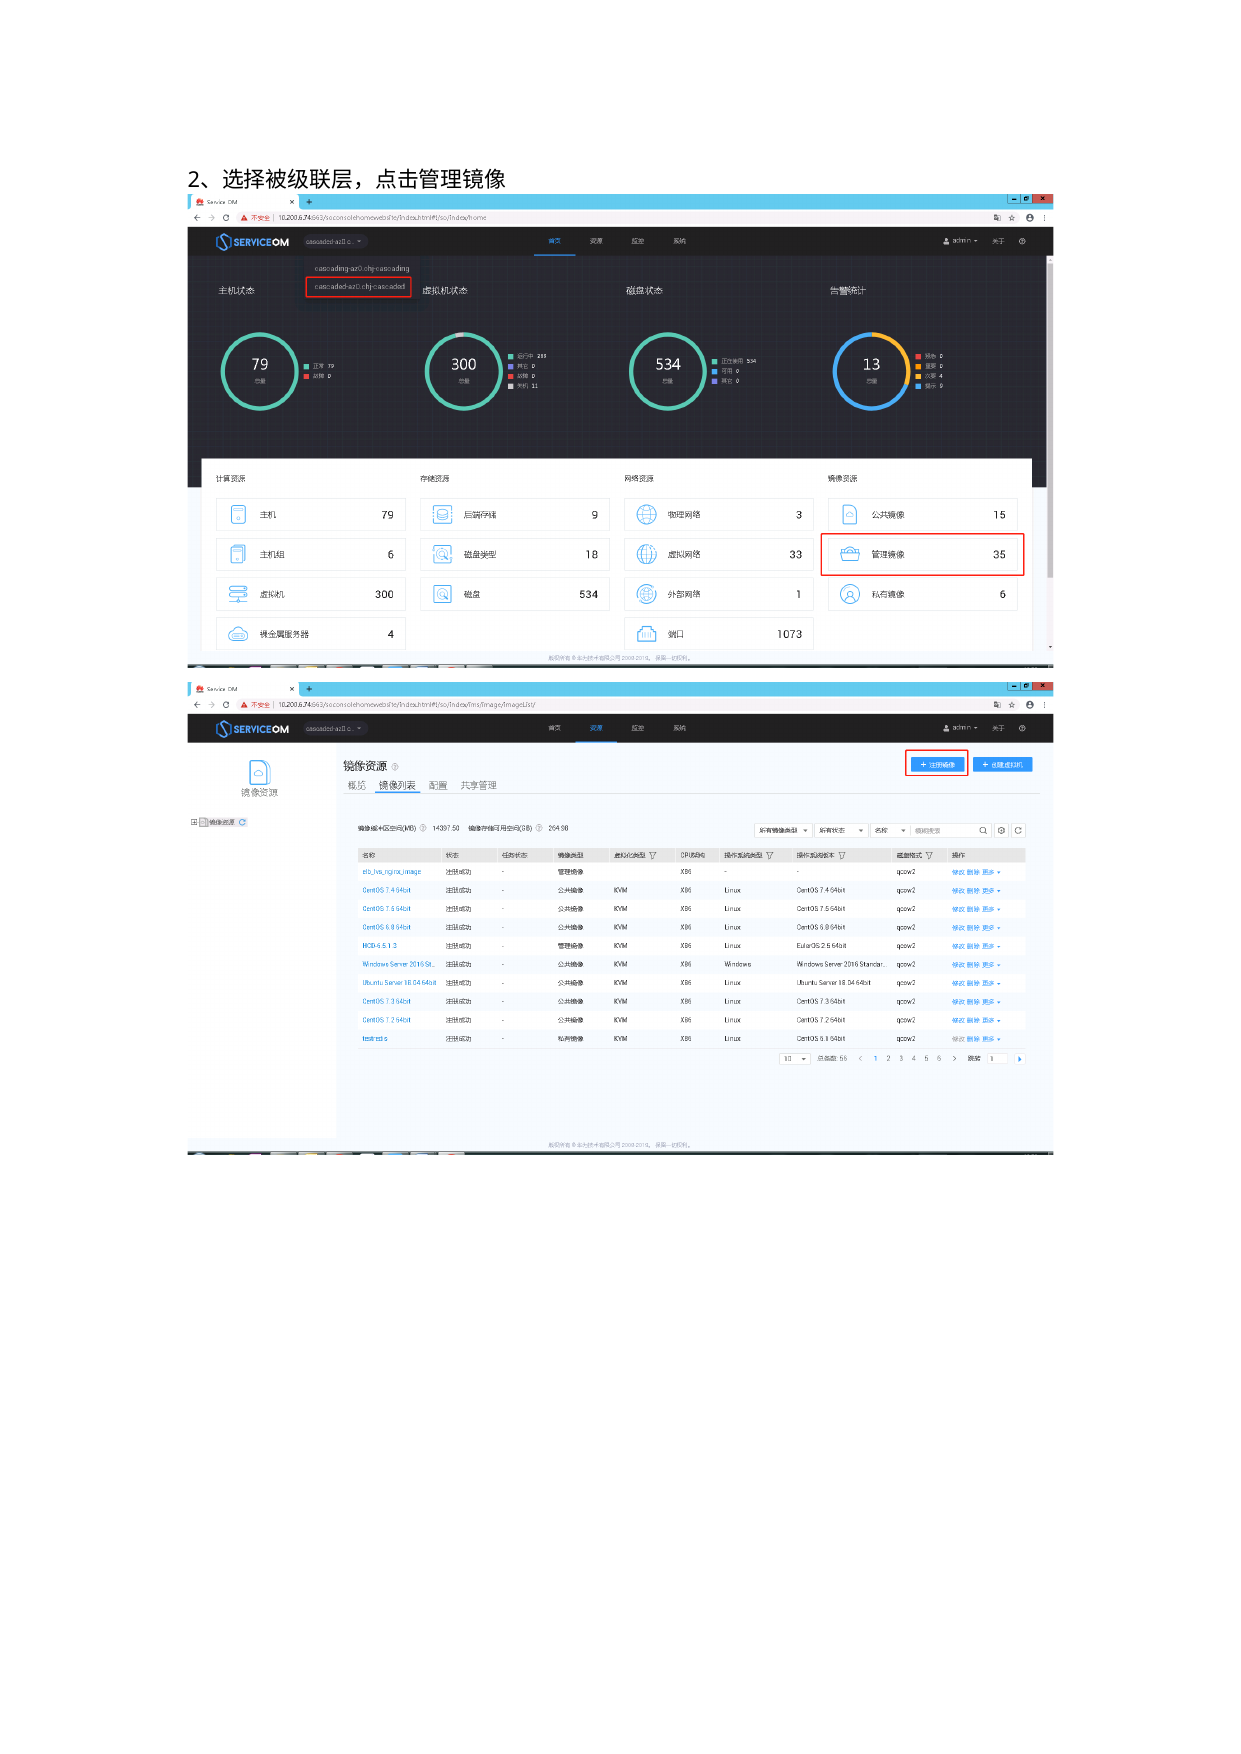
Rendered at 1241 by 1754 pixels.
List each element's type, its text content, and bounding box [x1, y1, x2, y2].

picture [187, 194, 1054, 668]
text 2、选择被级联层，点击管理镜像 [187, 162, 1053, 194]
picture [187, 682, 1054, 1155]
